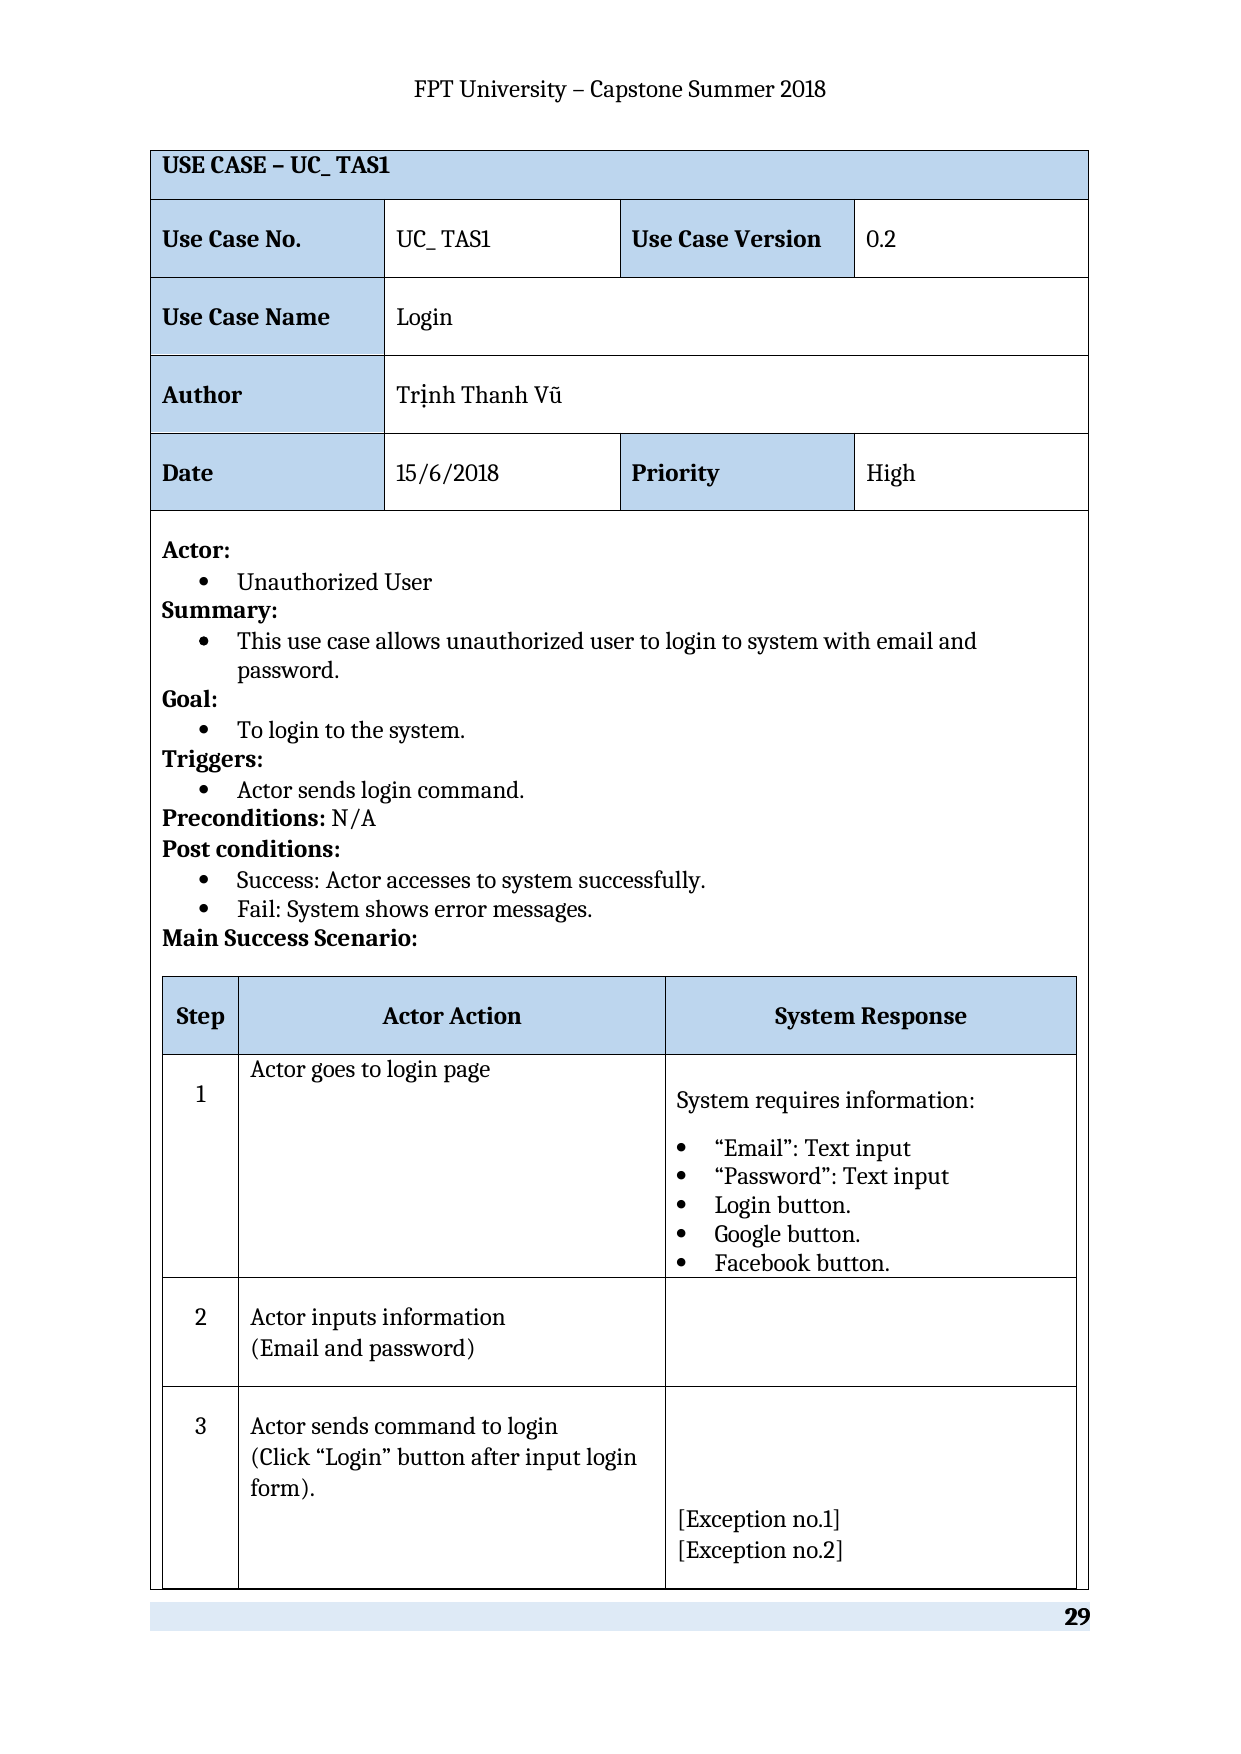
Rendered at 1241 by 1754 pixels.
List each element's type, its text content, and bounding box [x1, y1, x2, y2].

table_cell Login [385, 278, 1088, 354]
table_cell Use Case No. [151, 200, 384, 277]
table_cell High [855, 434, 1088, 510]
table_cell Trịnh Thanh Vũ [385, 356, 1088, 432]
table_cell 15/6/2018 [385, 434, 620, 510]
table_cell Author [151, 356, 384, 432]
table_header USE CASE – UC_ TAS1 [151, 151, 1088, 199]
table_cell Priority [621, 434, 854, 510]
table_cell Date [151, 434, 384, 510]
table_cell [151, 511, 1088, 1589]
table_cell Use Case Name [151, 278, 384, 354]
table_cell 0.2 [855, 200, 1088, 277]
table_cell Use Case Version [621, 200, 854, 277]
table_cell UC_ TAS1 [385, 200, 620, 277]
